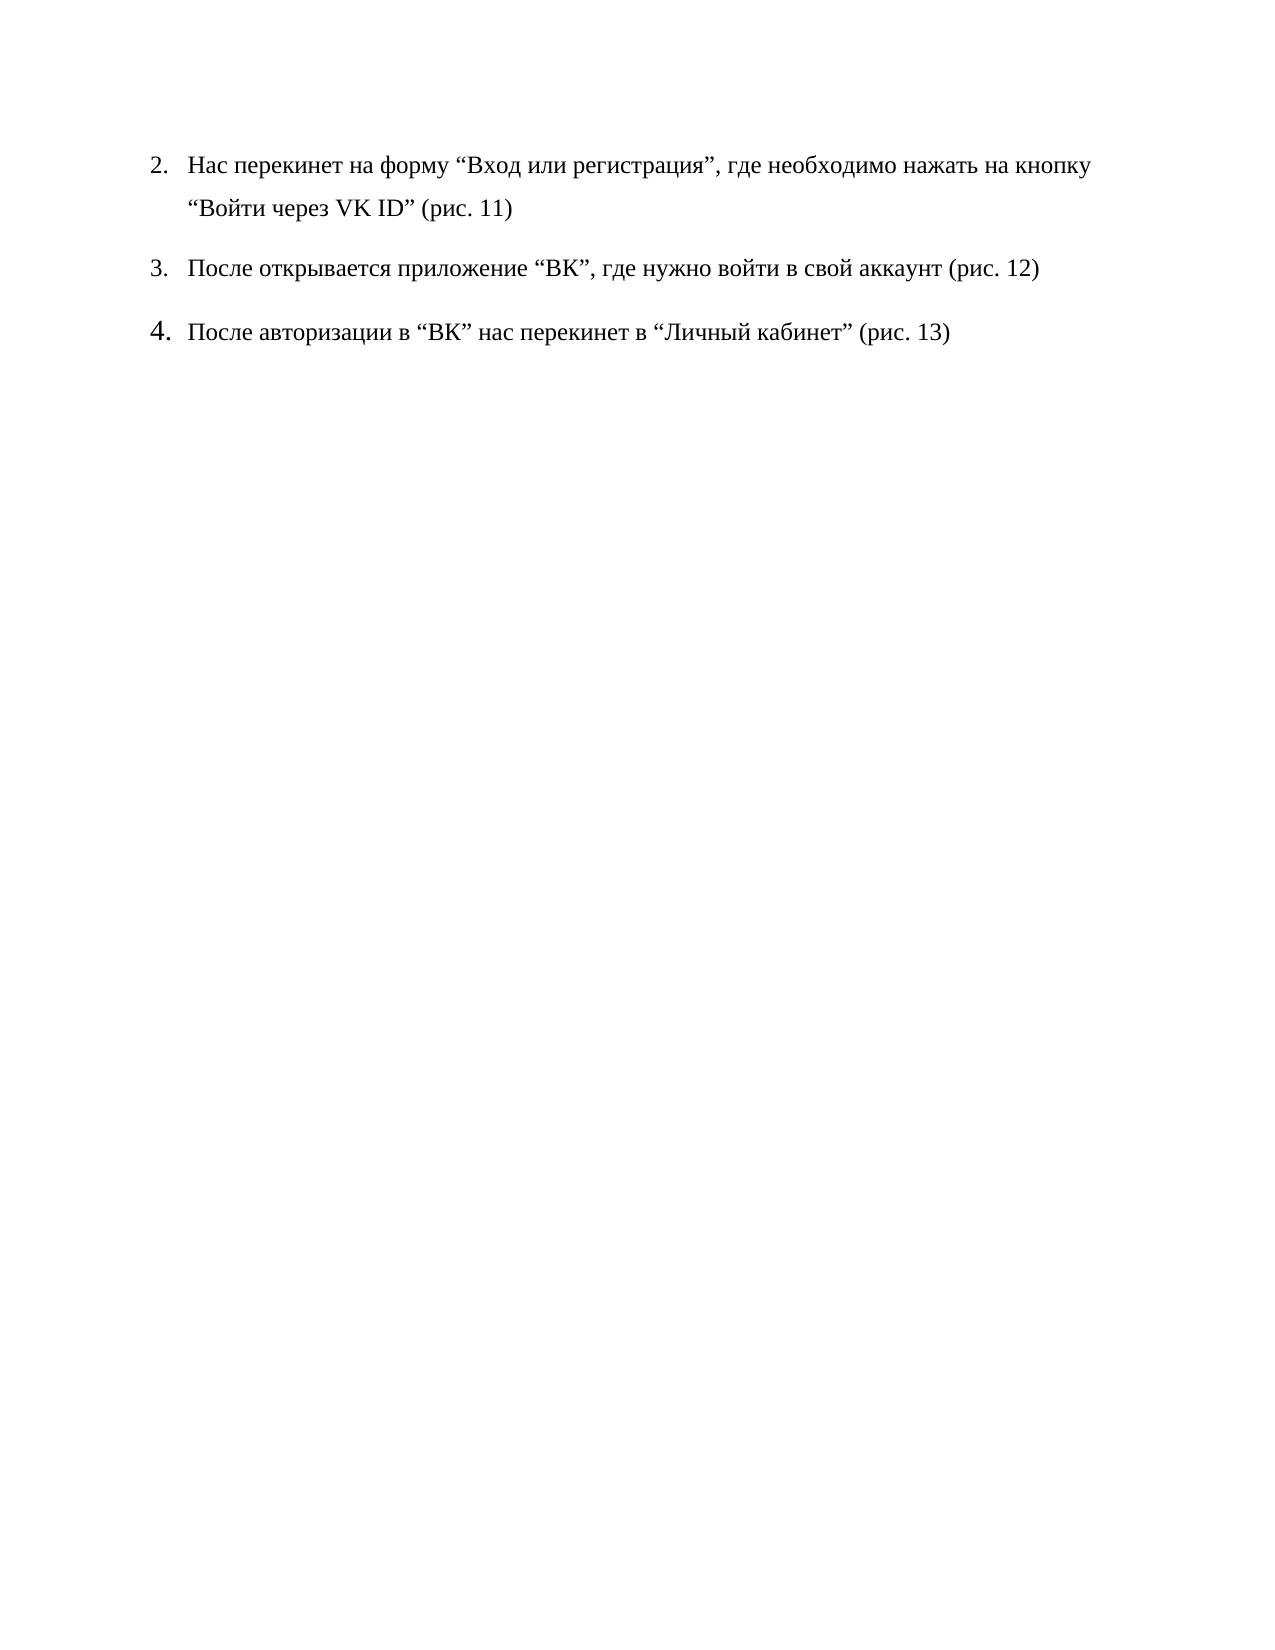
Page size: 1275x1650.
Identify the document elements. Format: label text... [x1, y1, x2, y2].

list После открывается приложение “ВК”, где нужно войти в свой аккаунт (рис. 12) [150, 253, 1162, 282]
list Нас перекинет на форму “Вход или регистрация”, где необходимо нажать на кнопку “Войти через VK ID” (рис. 11) [150, 150, 1162, 222]
list После авторизации в “ВК” нас перекинет в “Личный кабинет” (рис. 13) [150, 313, 1162, 346]
